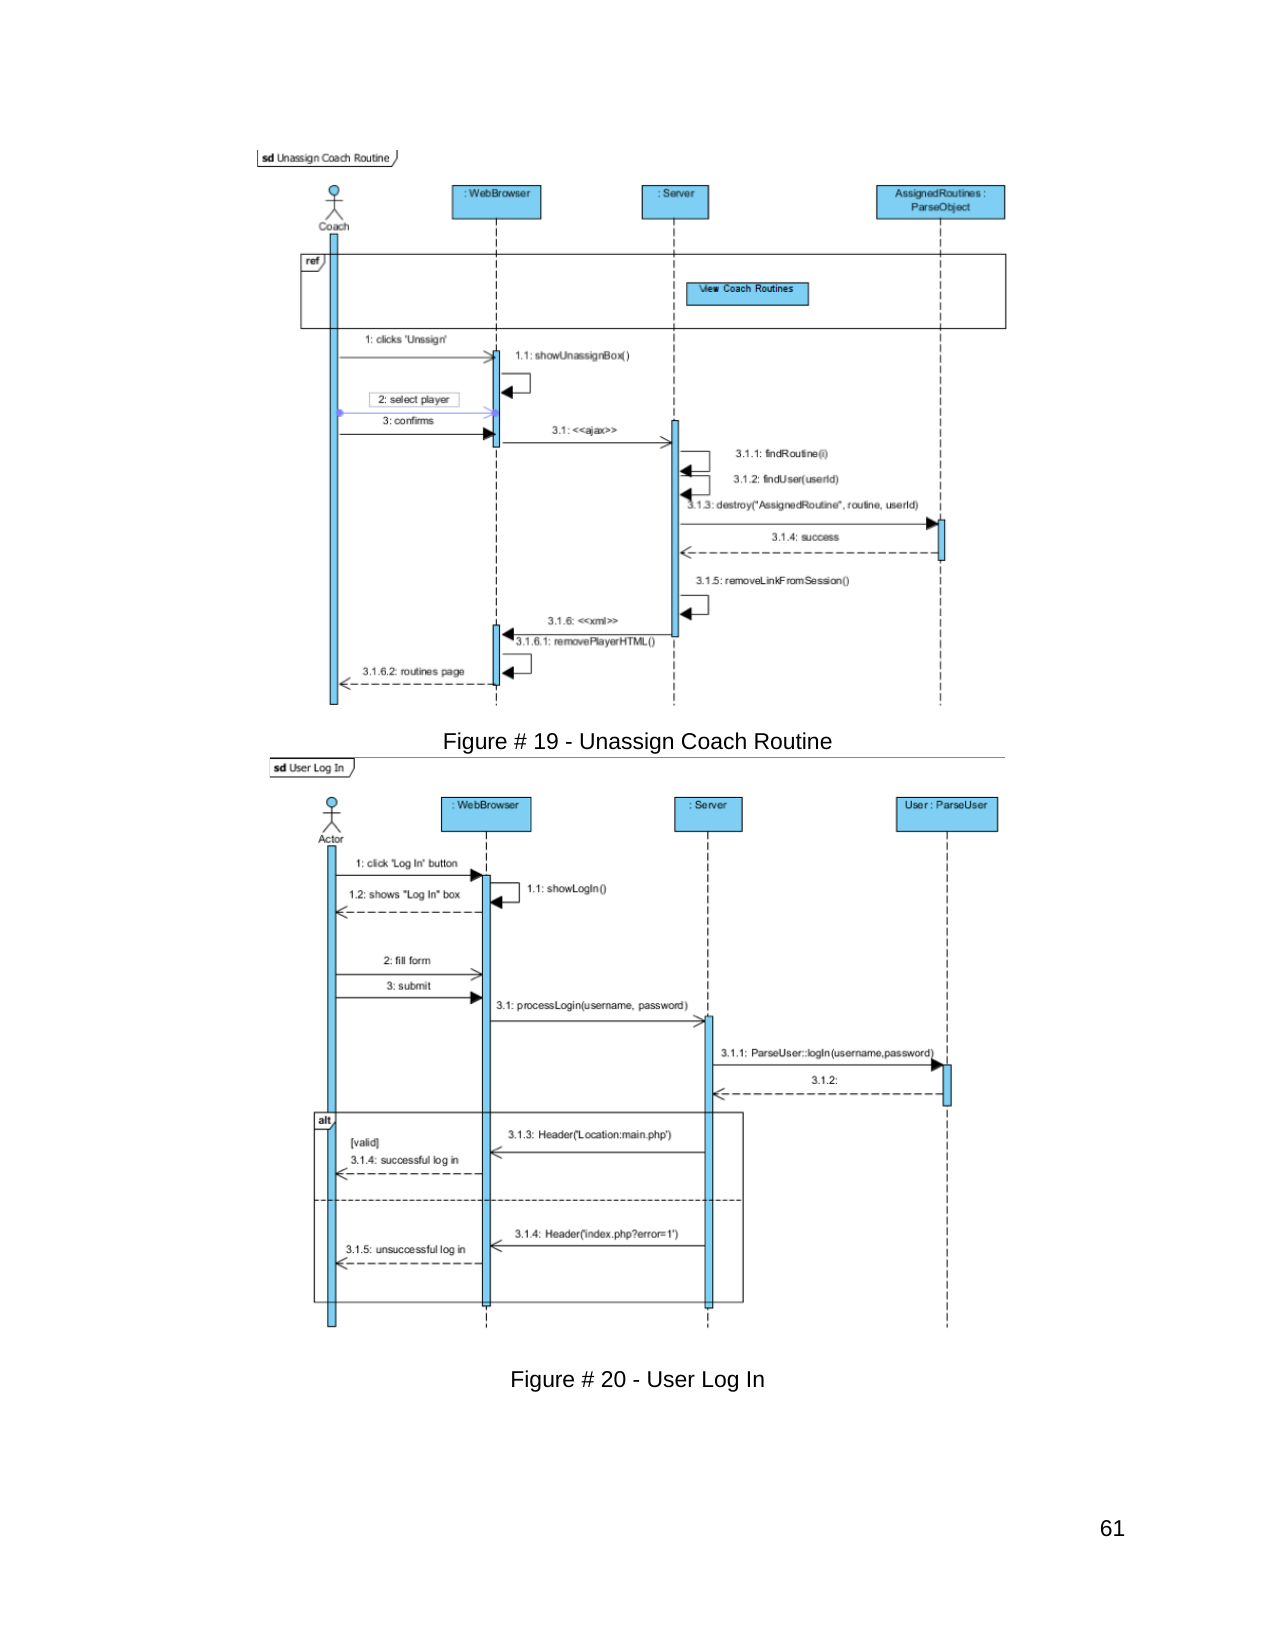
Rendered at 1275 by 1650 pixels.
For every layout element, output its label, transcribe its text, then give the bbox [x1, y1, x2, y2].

picture [257, 150, 1018, 724]
text Figure # 20 - User Log In [150, 1366, 1125, 1392]
text Figure # 19 - Unassign Coach Routine [150, 728, 1125, 754]
picture [269, 757, 1005, 1332]
